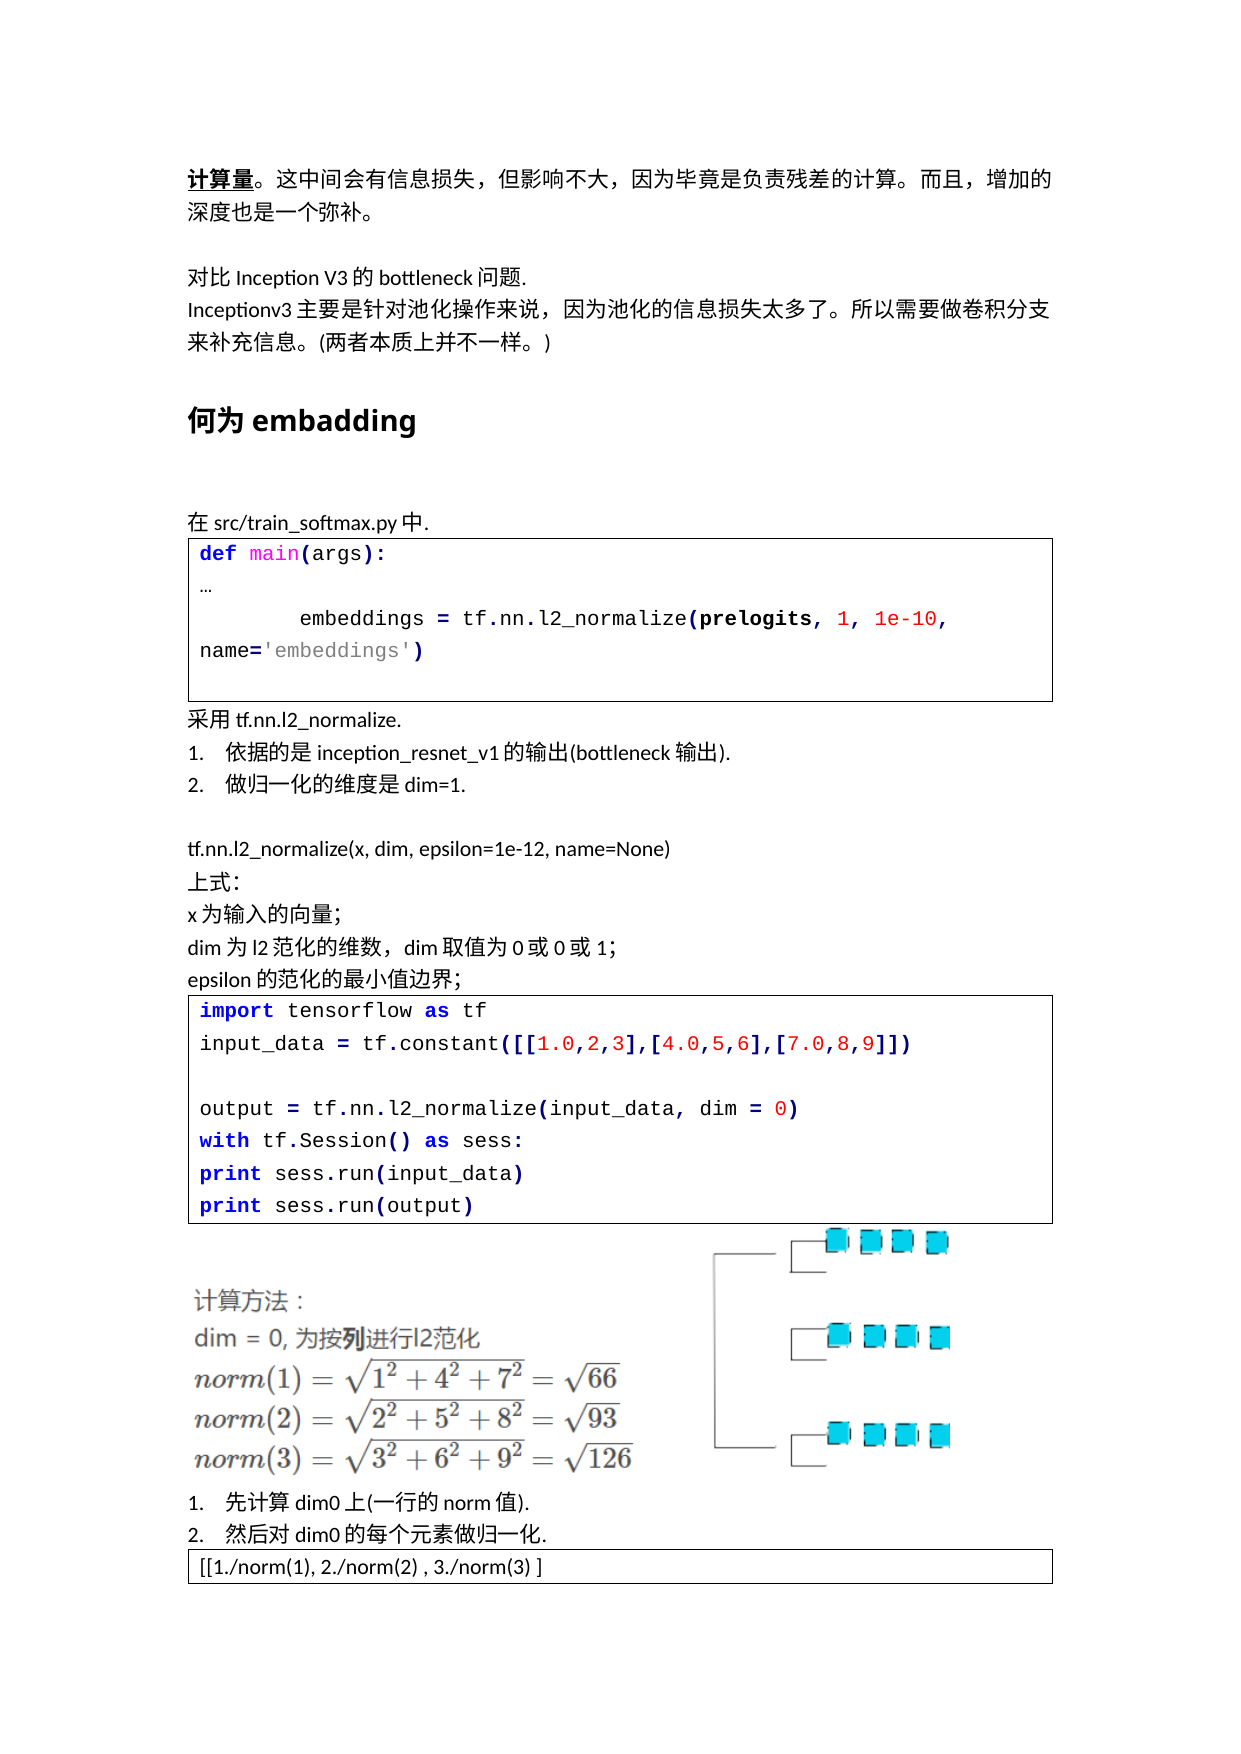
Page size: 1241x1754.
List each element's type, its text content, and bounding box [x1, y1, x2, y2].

text Inceptionv3主要是针对池化操作来说，因为池化的信息损失太多了。所以需要做卷积分支来补充信息。(两者本质上并不一样。) [187, 292, 1053, 357]
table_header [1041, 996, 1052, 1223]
text tf.nn.l2_normalize(x, dim, epsilon=1e-12, name=None) [187, 832, 1053, 864]
list 依据的是inception_resnet_v1的输出(bottleneck输出). [187, 734, 1053, 767]
text 在src/train_softmax.py中. [187, 505, 1053, 537]
text 采用tf.nn.l2_normalize. [187, 702, 1053, 734]
text x为输入的向量； [187, 897, 1053, 929]
picture [187, 1283, 645, 1482]
text 上式： [187, 864, 1053, 897]
text 对比Inception V3的bottleneck问题. [187, 259, 1053, 292]
table_header def main(args): … embeddings = tf.nn.l2_normalize(prelogits, 1, 1e-10, name='embeddings') [189, 539, 1052, 701]
subtitle 何为embadding [187, 386, 1053, 451]
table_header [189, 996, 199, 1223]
list 做归一化的维度是dim=1. [187, 767, 1053, 799]
list 然后对dim0的每个元素做归一化. [187, 1517, 1053, 1549]
list 先计算dim0上(一行的norm值). [187, 1484, 1053, 1517]
text dim为l2范化的维数，dim取值为0或0或1； [187, 929, 1053, 962]
text epsilon的范化的最小值边界； [187, 962, 1053, 994]
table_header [189, 1550, 1052, 1583]
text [187, 162, 1053, 227]
